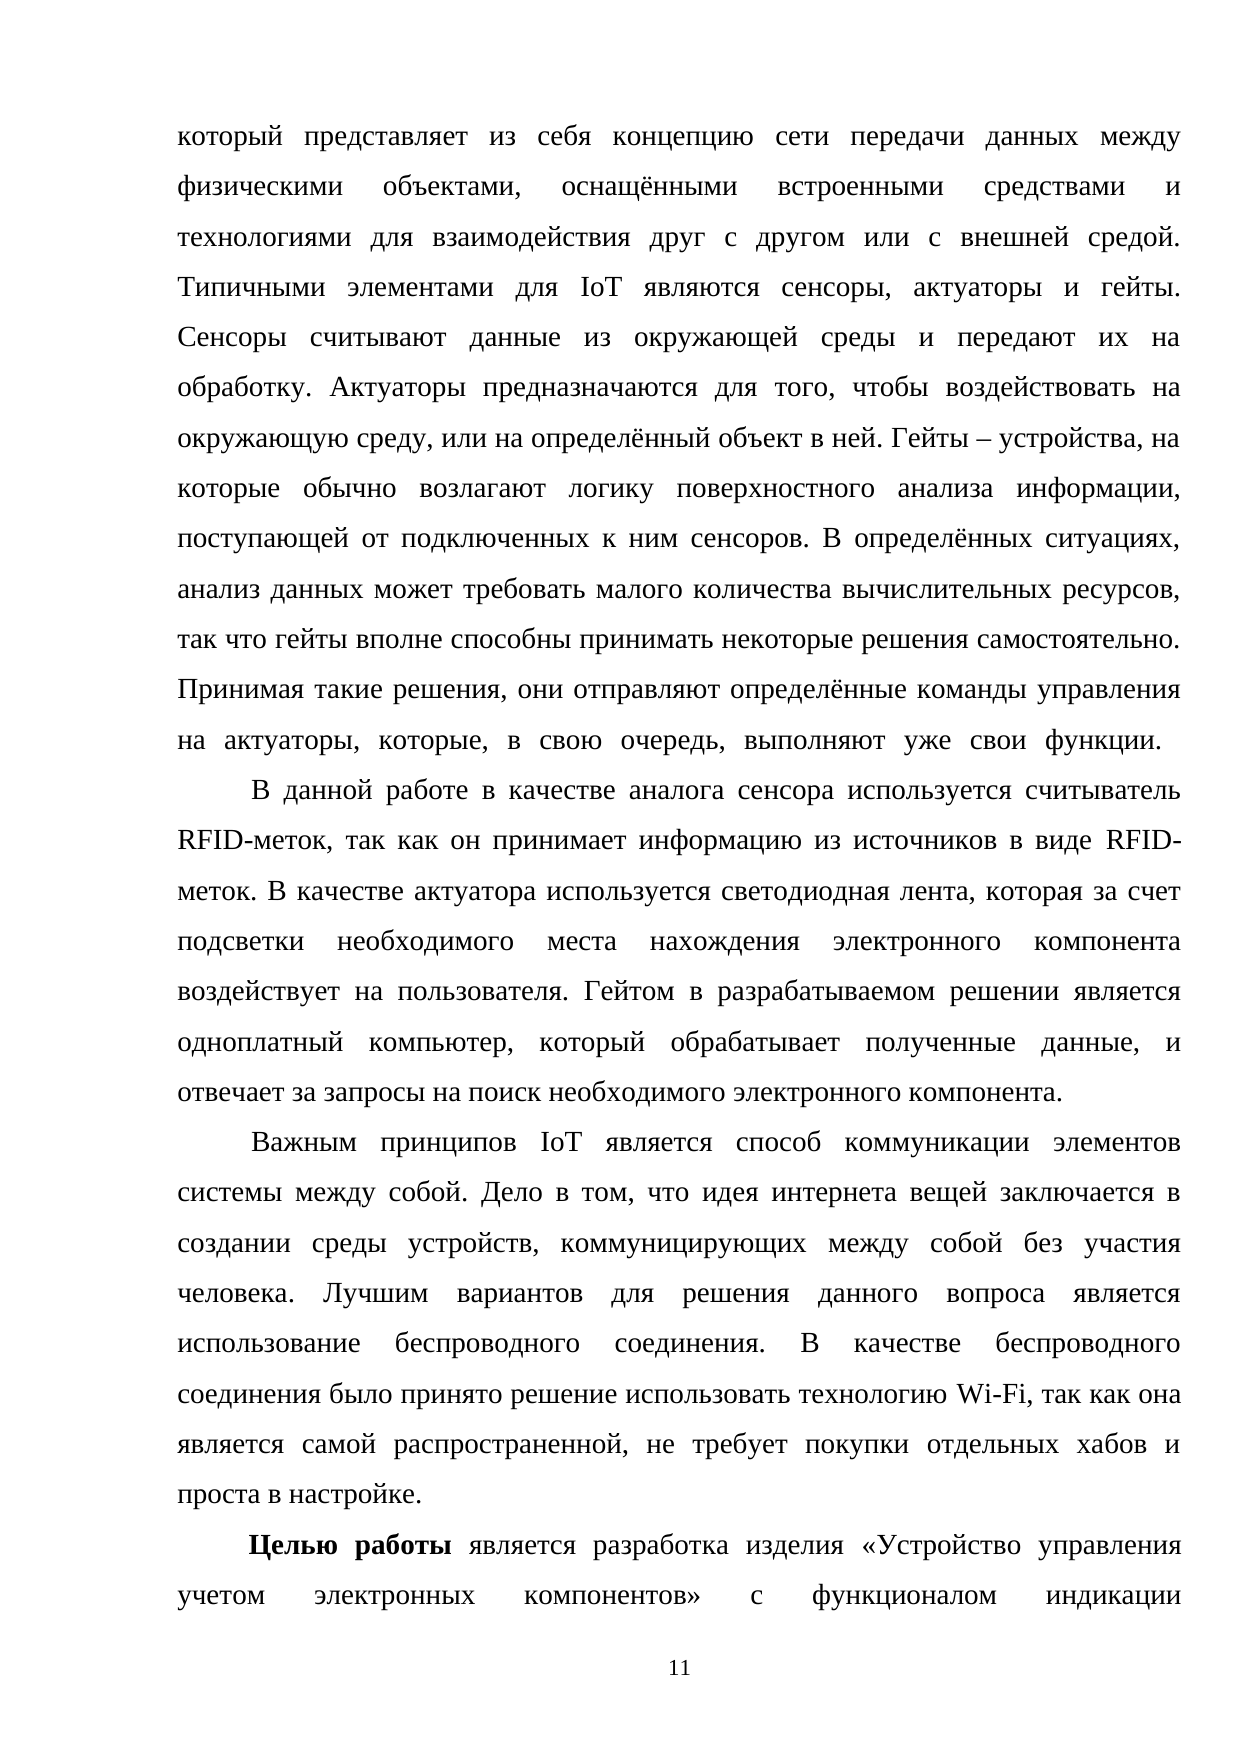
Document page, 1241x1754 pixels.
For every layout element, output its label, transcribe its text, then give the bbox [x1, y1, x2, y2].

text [177, 1527, 1182, 1611]
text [177, 118, 1182, 1107]
text Важным принципов IoT является способ коммуникации элементов системы между собой. Дело в том, что идея интернета вещей заключается в создании среды устройств, коммуницирующих между собой без участия человека. Лучшим вариантов для решения данного вопроса является использование беспроводного соединения. В качестве беспроводного соединения было принято решение использовать технологию Wi-Fi, так как она является самой распространенной, не требует покупки отдельных хабов и проста в настройке. [177, 1124, 1182, 1510]
